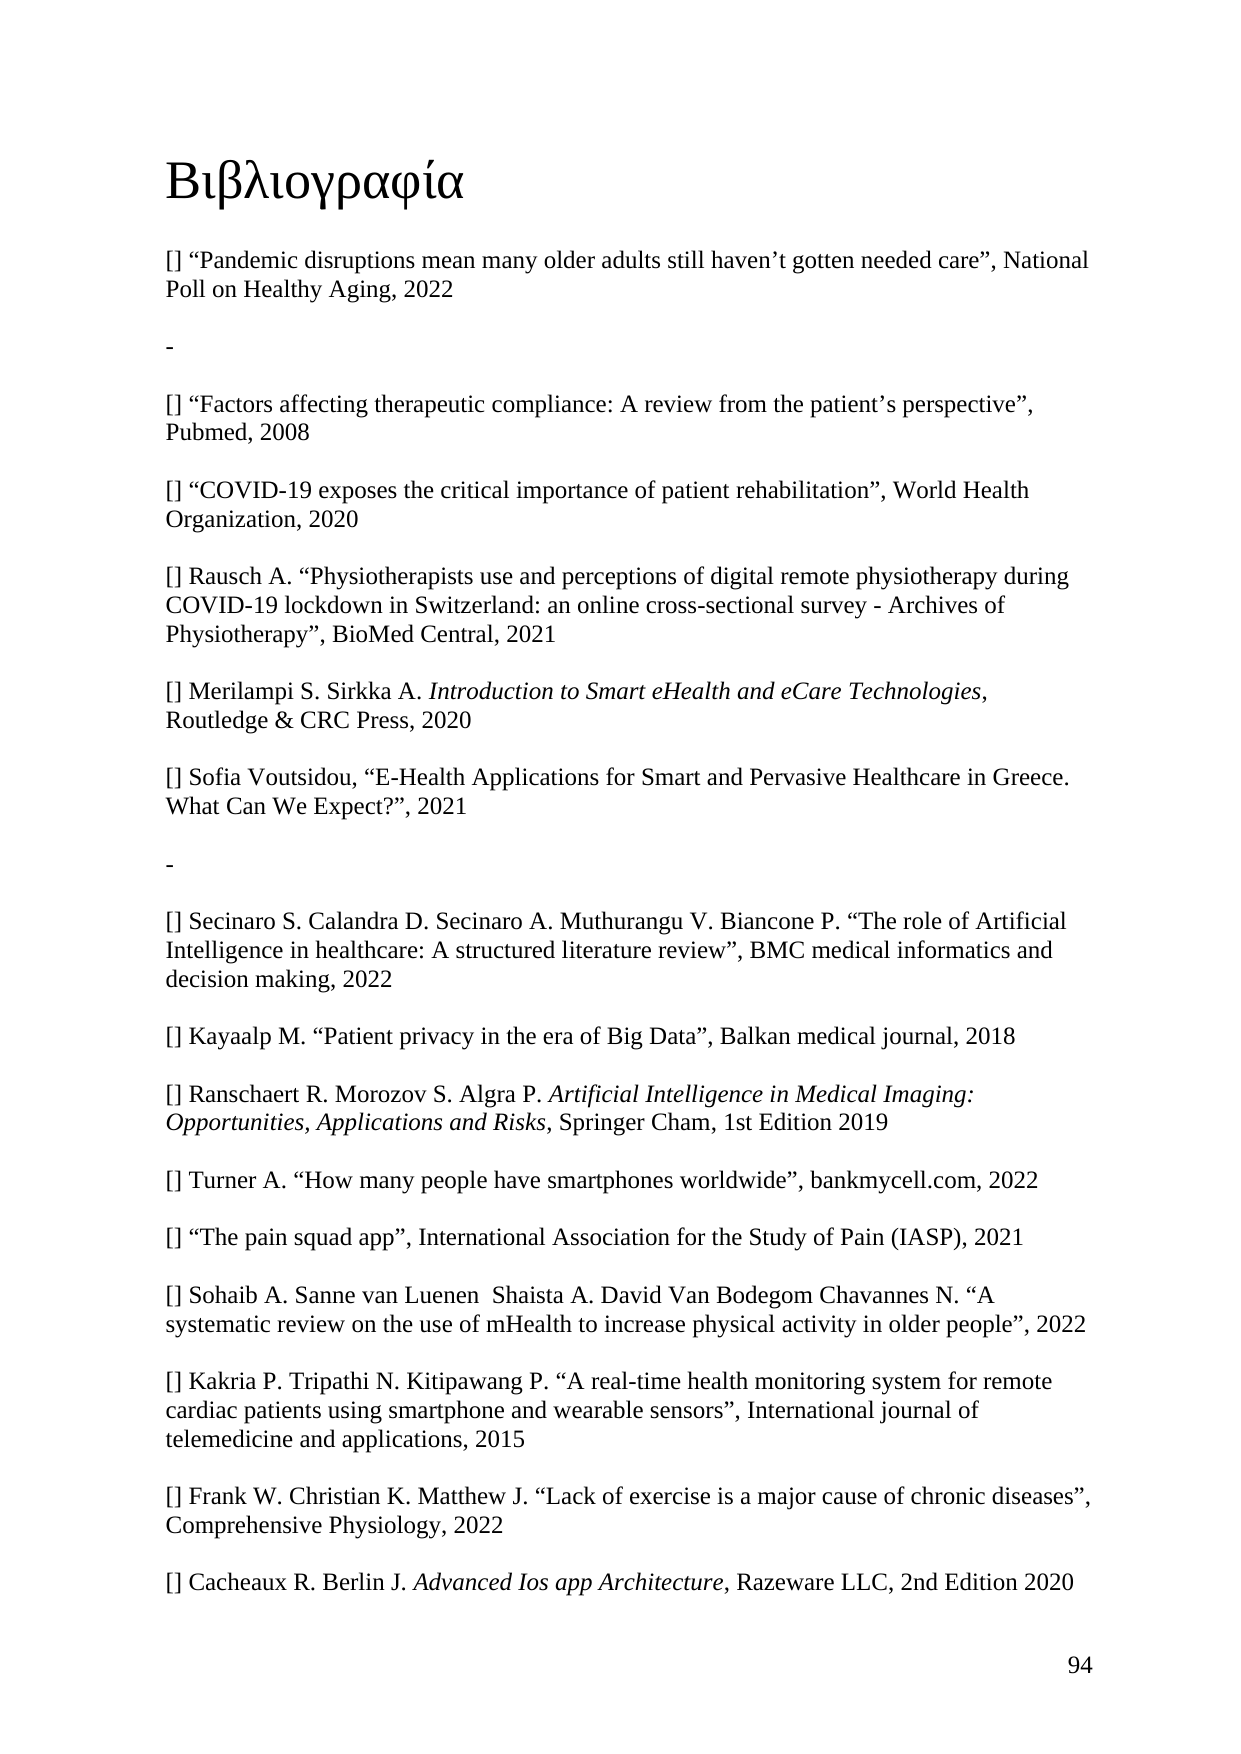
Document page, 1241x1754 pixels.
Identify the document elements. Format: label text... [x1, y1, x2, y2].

text [] Rausch A. “Physiotherapists use and perceptions of digital remote physiotherapy during COVID-19 lockdown in Switzerland: an online cross-sectional survey - Archives of Physiotherapy”, BioMed Central, 2021 [165, 561, 1092, 647]
text - [165, 849, 1092, 877]
text [] Sohaib A. Sanne van Luenen Shaista A. David Van Bodegom Chavannes N. “A systematic review on the use of mHealth to increase physical activity in older people”, 2022 [165, 1280, 1092, 1337]
text [] Secinaro S. Calandra D. Secinaro A. Muthurangu V. Biancone P. “The role of Artificial Intelligence in healthcare: A structured literature review”, BMC medical informatics and decision making, 2022 [165, 906, 1092, 992]
text [] Sofia Voutsidou, “E-Health Applications for Smart and Pervasive Healthcare in Greece. What Can We Expect?”, 2021 [165, 762, 1092, 820]
text [] Kayaalp M. “Patient privacy in the era of Big Data”, Balkan medical journal, 2018 [165, 1021, 1092, 1050]
text [] Ranschaert R. Morozov S. Algra P. Artificial Intelligence in Medical Imaging: Opportunities, Applications and Risks, Springer Cham, 1st Edition 2019 [165, 1079, 1092, 1136]
subtitle Βιβλιογραφία [165, 148, 1092, 210]
text [] “Factors affecting therapeutic compliance: A review from the patient’s perspective”, Pubmed, 2008 [165, 389, 1092, 446]
text [] “Pandemic disruptions mean many older adults still haven’t gotten needed care”, National Poll on Healthy Aging, 2022 [165, 245, 1092, 302]
text - [165, 331, 1092, 360]
text [] “COVID-19 exposes the critical importance of patient rehabilitation”, World Health Organization, 2020 [165, 475, 1092, 532]
text [] Cacheaux R. Berlin J. Advanced Ios app Architecture, Razeware LLC, 2nd Edition 2020 [165, 1567, 1092, 1596]
text [] Kakria P. Tripathi N. Kitipawang P. “A real-time health monitoring system for remote cardiac patients using smartphone and wearable sensors”, International journal of telemedicine and applications, 2015 [165, 1366, 1092, 1452]
text [] Turner A. “How many people have smartphones worldwide”, bankmycell.com, 2022 [165, 1165, 1092, 1194]
text [] “The pain squad app”, International Association for the Study of Pain (IASP), 2021 [165, 1222, 1092, 1251]
text [] Frank W. Christian K. Matthew J. “Lack of exercise is a major cause of chronic diseases”, Comprehensive Physiology, 2022 [165, 1481, 1092, 1539]
text [] Merilampi S. Sirkka A. Introduction to Smart eHealth and eCare Technologies, Routledge & CRC Press, 2020 [165, 676, 1092, 734]
